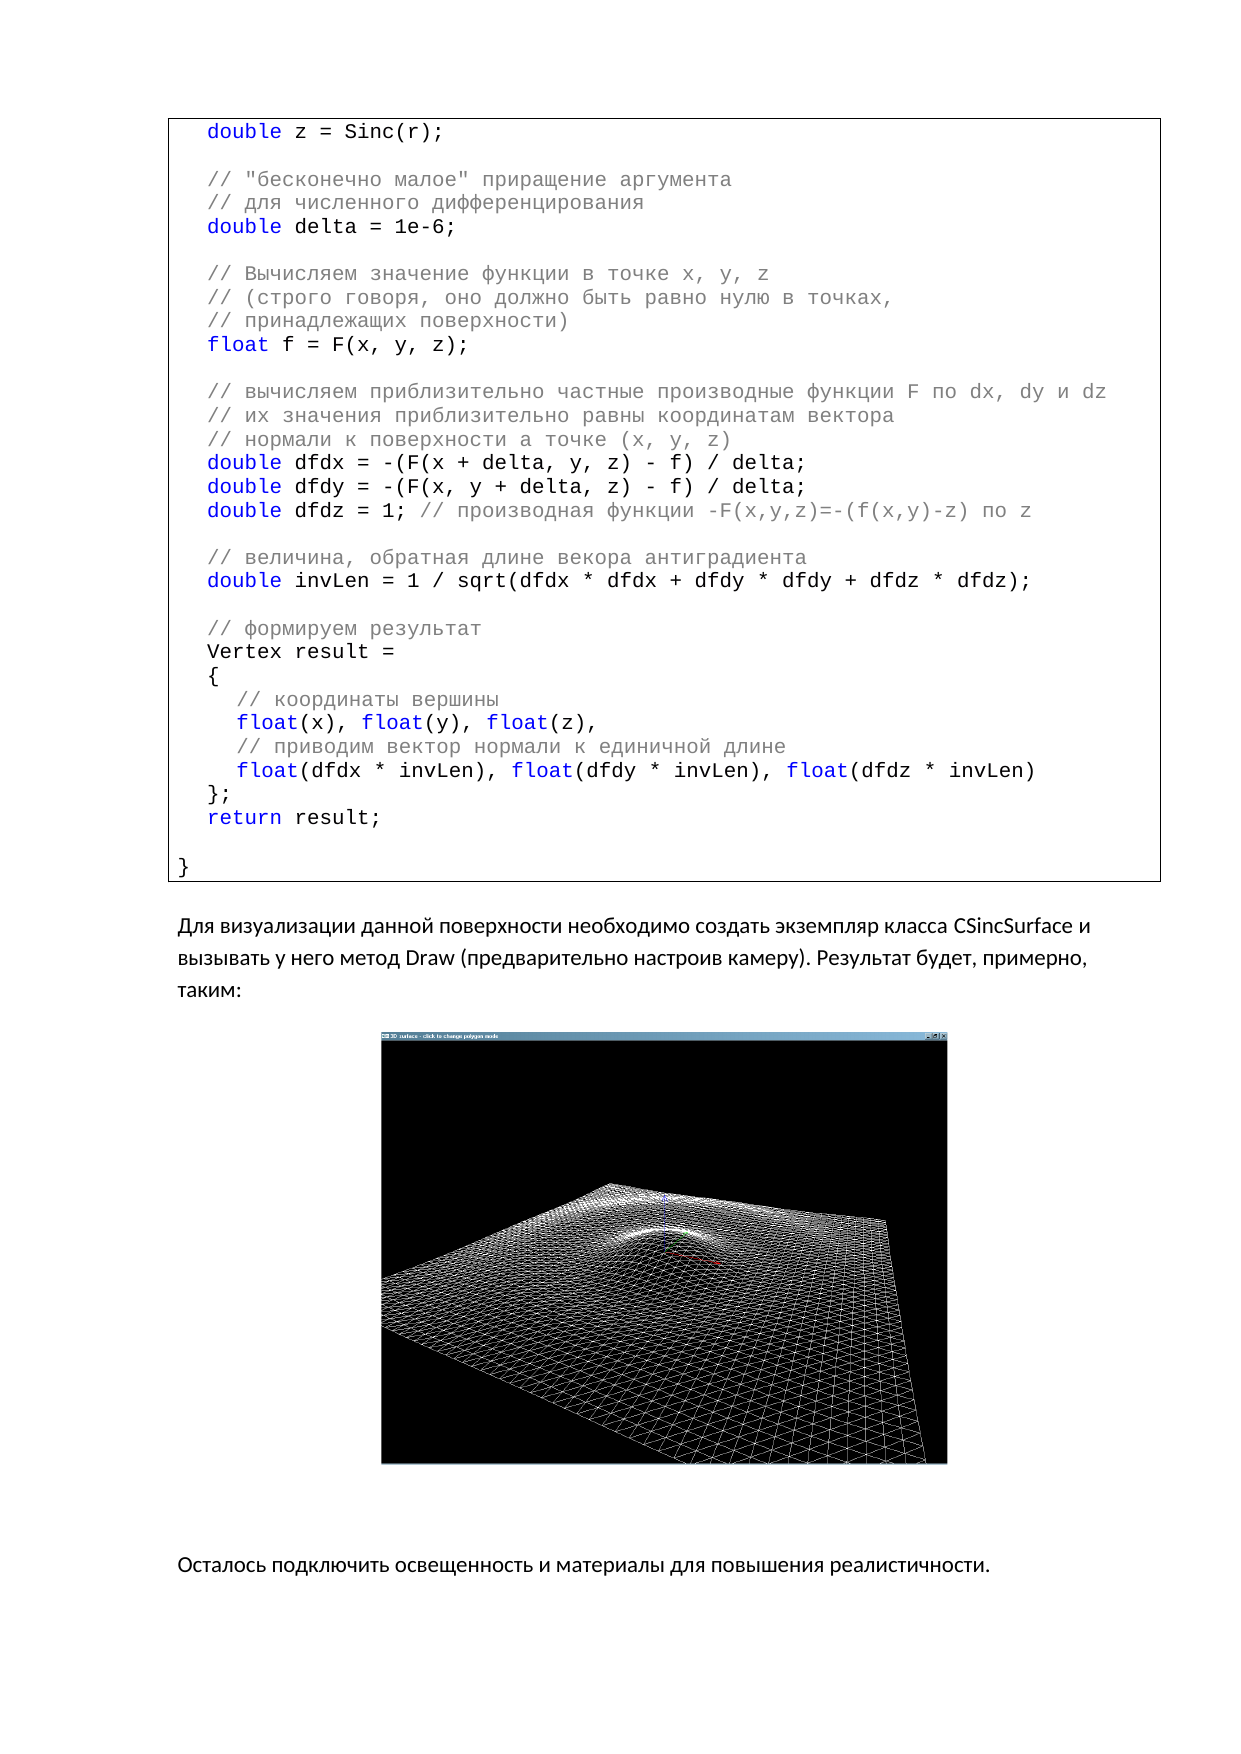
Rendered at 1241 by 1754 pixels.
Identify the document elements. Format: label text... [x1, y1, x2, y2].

text // Вычисляем значение функции в точке x, y, z [177, 263, 1152, 287]
text Осталось подключить освещенность и материалы для повышения реалистичности. [177, 1551, 1152, 1579]
text double dfdz = 1; // производная функции -F(x,y,z)=-(f(x,y)-z) по z [177, 499, 1152, 523]
text // (строго говоря, оно должно быть равно нулю в точках, [177, 287, 1152, 310]
text return result; [177, 807, 1152, 831]
text // "бесконечно малое" приращение аргумента [177, 168, 1152, 192]
text Для визуализации данной поверхности необходимо создать экземпляр класса CSincSurface и вызывать у него метод Draw (предварительно настроив камеру). Результат будет, примерно, таким: [177, 911, 1152, 1003]
text double z = Sinc(r); [169, 119, 1160, 145]
text double invLen = 1 / sqrt(dfdx * dfdx + dfdy * dfdy + dfdz * dfdz); [177, 571, 1152, 594]
text // для численного дифференцирования [177, 192, 1152, 216]
text // формируем результат [177, 618, 1152, 641]
picture [381, 1032, 948, 1465]
text // величина, обратная длине векора антиградиента [177, 547, 1152, 571]
text // нормали к поверхности а точке (x, y, z) [177, 429, 1152, 452]
text Vertex result = [177, 641, 1152, 665]
text // координаты вершины [177, 689, 1152, 712]
text // приводим вектор нормали к единичной длине [177, 736, 1152, 760]
text double dfdy = -(F(x, y + delta, z) - f) / delta; [177, 476, 1152, 499]
text } [169, 852, 1160, 881]
text // их значения приблизительно равны координатам вектора [177, 405, 1152, 429]
text double delta = 1e-6; [177, 216, 1152, 239]
text float(x), float(y), float(z), [177, 712, 1152, 736]
text double dfdx = -(F(x + delta, y, z) - f) / delta; [177, 452, 1152, 476]
text // вычисляем приблизительно частные производные функции F по dx, dy и dz [177, 381, 1152, 405]
text float(dfdx * invLen), float(dfdy * invLen), float(dfdz * invLen) [177, 760, 1152, 783]
text // принадлежащих поверхности) [177, 310, 1152, 334]
text { [177, 665, 1152, 689]
text }; [177, 783, 1152, 807]
text float f = F(x, y, z); [177, 334, 1152, 358]
